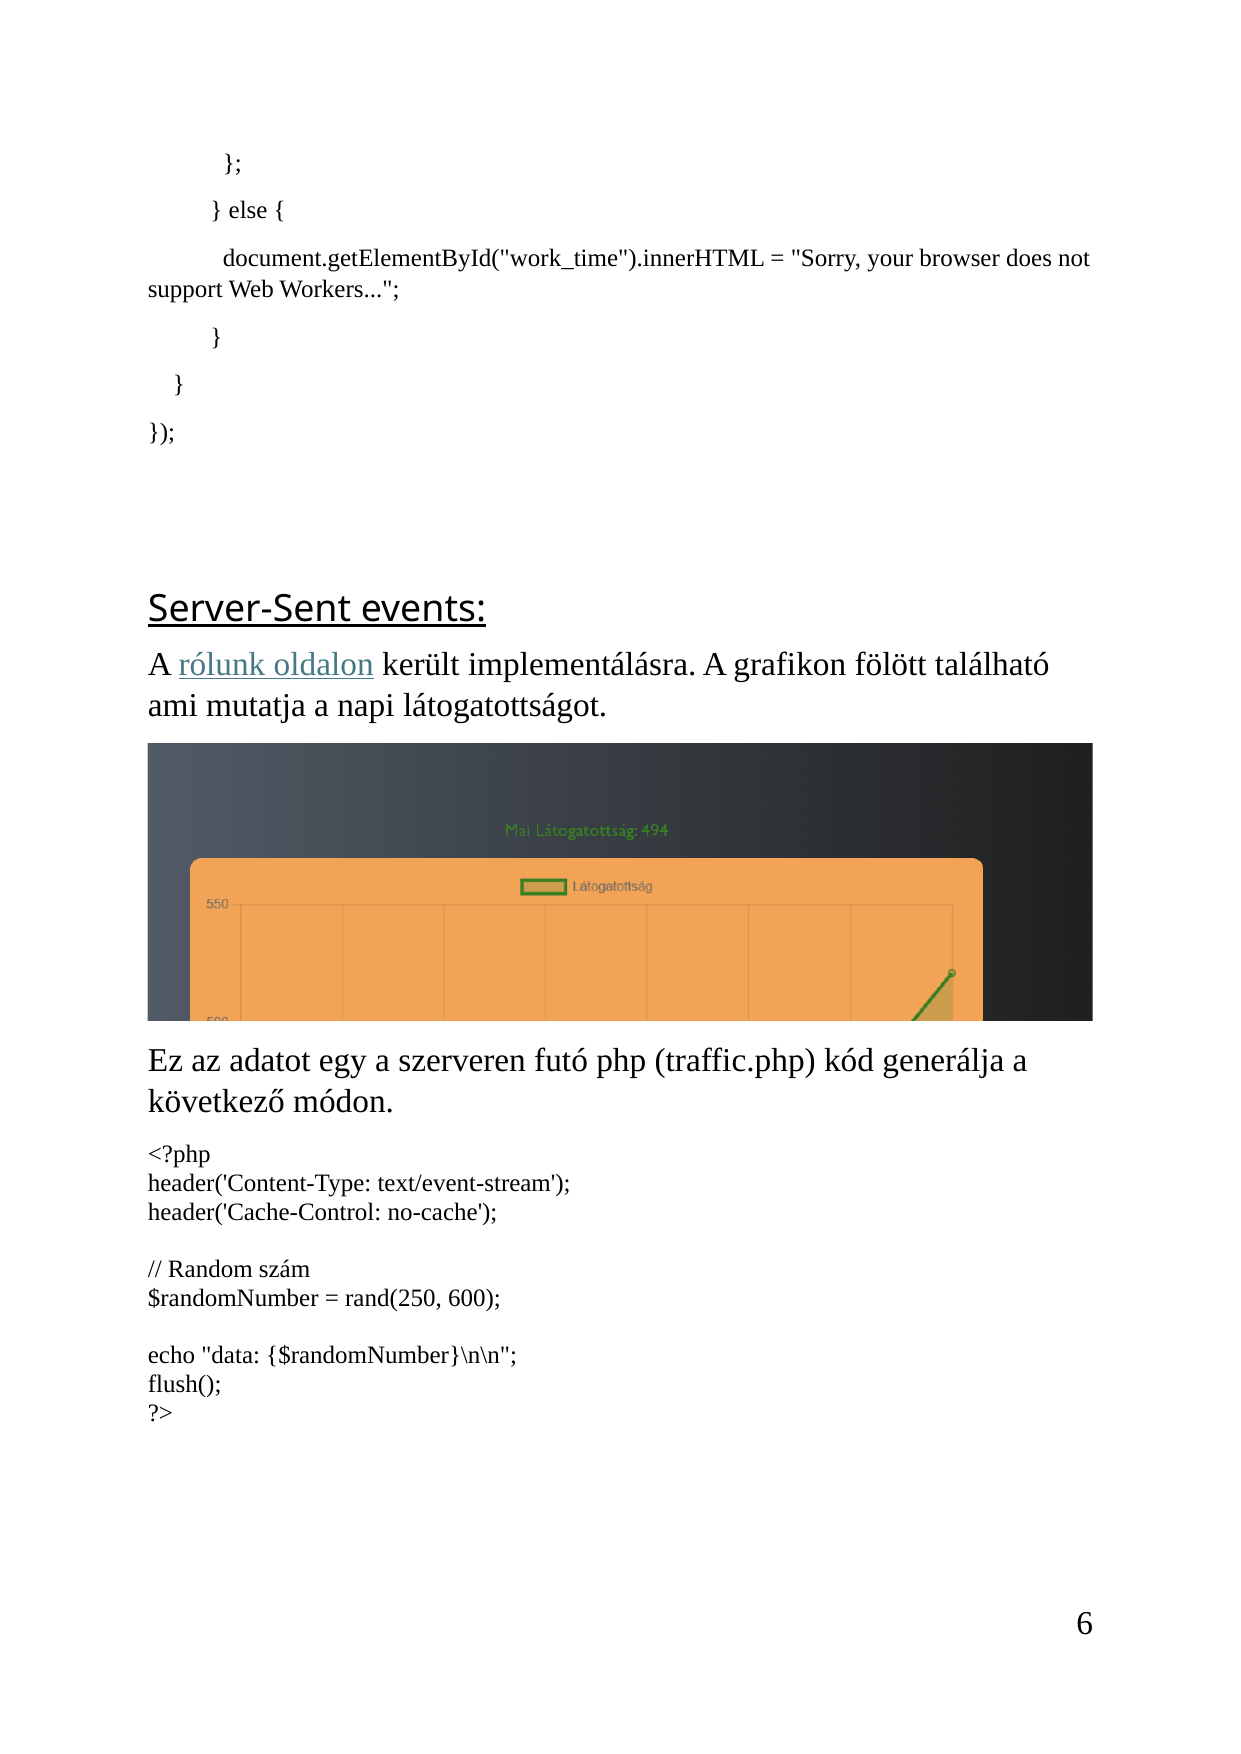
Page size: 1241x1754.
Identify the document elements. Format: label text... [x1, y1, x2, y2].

text echo "data: {$randomNumber}\n\n"; [148, 1341, 1093, 1369]
picture [147, 743, 1093, 1021]
text A rólunk oldalon került implementálásra. A grafikon fölött található ami mutatja a napi látogatottságot. [148, 644, 1093, 724]
text } else { [148, 195, 1093, 224]
text } [148, 322, 1093, 351]
subtitle Server-Sent events: [148, 581, 1093, 632]
text ?> [148, 1398, 1093, 1427]
text }); [148, 417, 1093, 446]
text header('Content-Type: text/event-stream'); [148, 1168, 1093, 1197]
text header('Cache-Control: no-cache'); [148, 1197, 1093, 1226]
text $randomNumber = rand(250, 600); [148, 1283, 1093, 1312]
text // Random szám [148, 1254, 1093, 1283]
text <?php [148, 1139, 1093, 1168]
text } [148, 369, 1093, 398]
text document.getElementById("work_time").innerHTML = "Sorry, your browser does not support Web Workers..."; [148, 243, 1093, 303]
text flush(); [148, 1369, 1093, 1398]
text }; [148, 148, 1093, 176]
text Ez az adatot egy a szerveren futó php (traffic.php) kód generálja a következő módon. [148, 1040, 1093, 1119]
